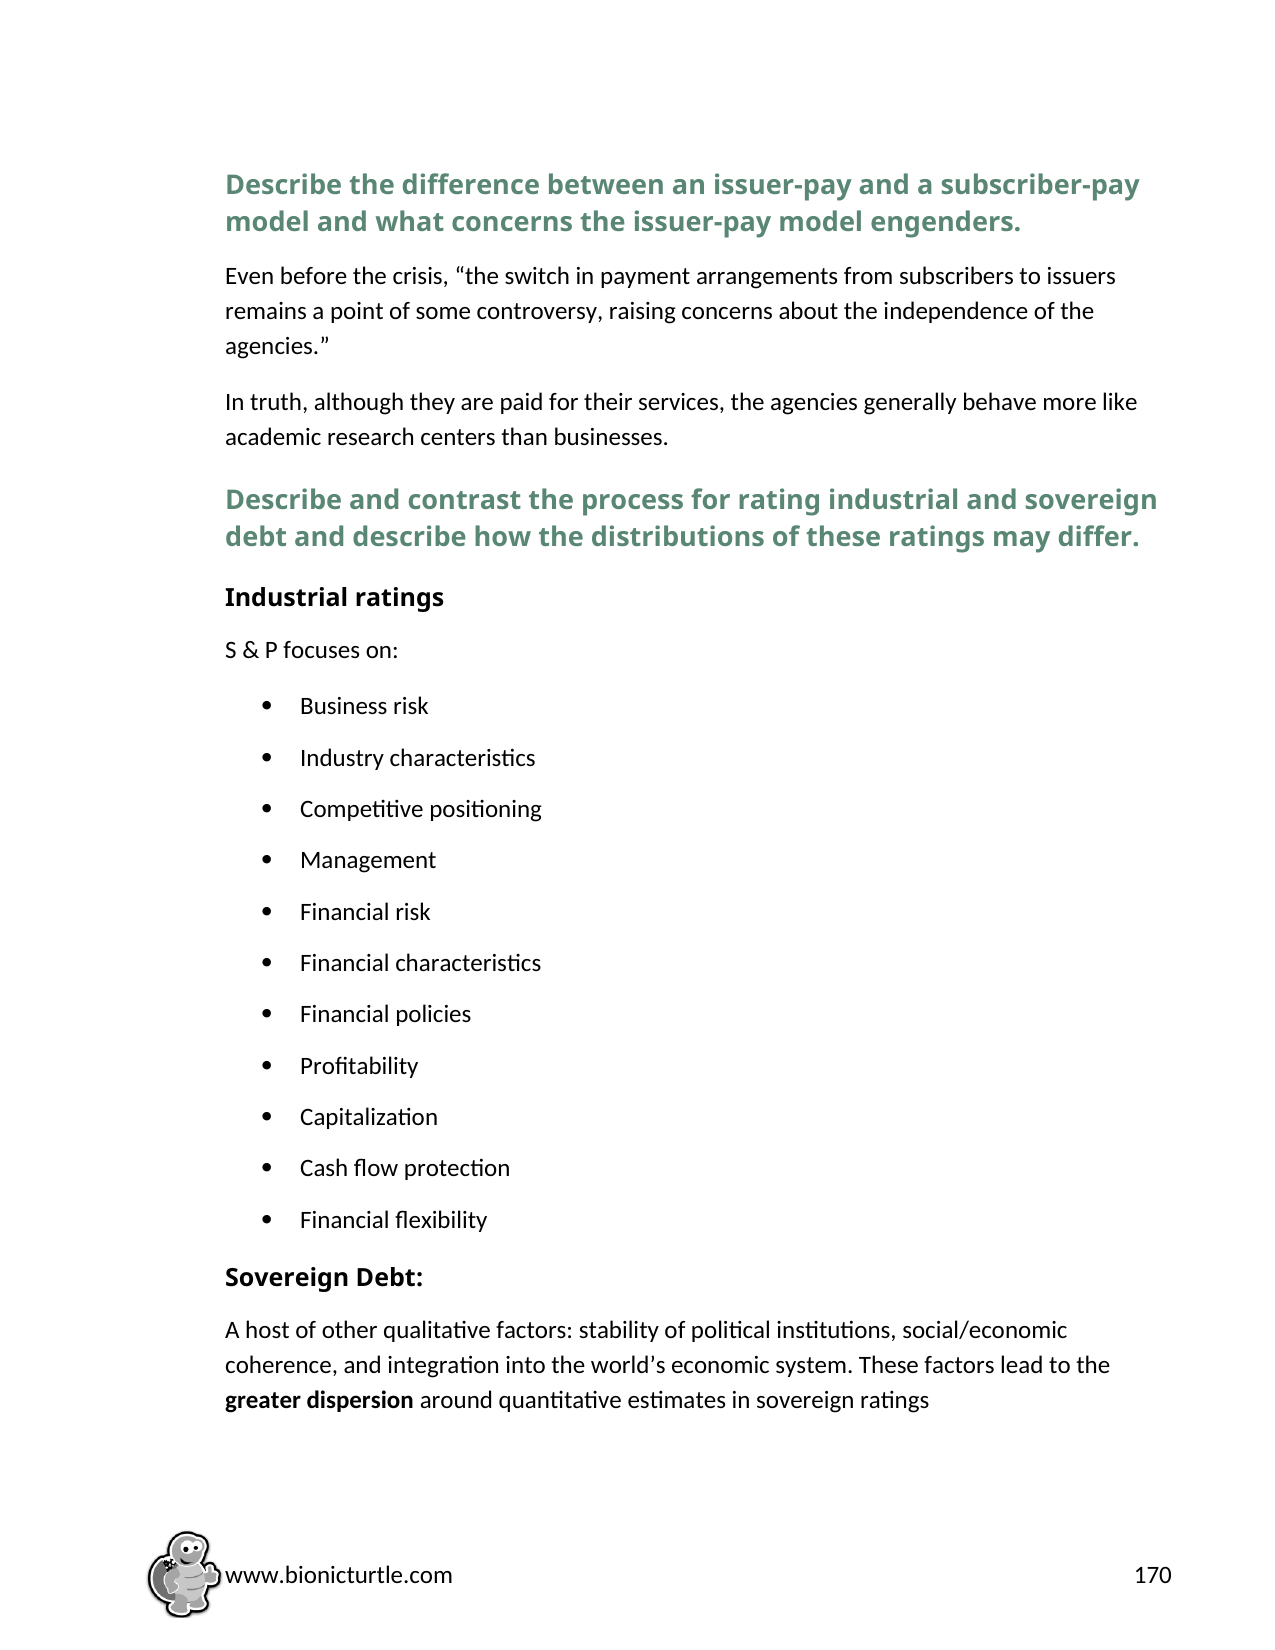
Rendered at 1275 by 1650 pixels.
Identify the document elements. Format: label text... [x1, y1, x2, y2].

subtitle Describe and contrast the process for rating industrial and sovereign debt and describe how the distributions of these ratings may differ. [225, 481, 1172, 554]
list Capitalization [262, 1101, 1172, 1132]
subtitle Sovereign Debt: [225, 1259, 1172, 1293]
subtitle Describe the difference between an issuer‐pay and a subscriber‐pay model and what concerns the issuer‐pay model engenders. [225, 165, 1172, 239]
text Even before the crisis, “the switch in payment arrangements from subscribers to issuers remains a point of some controversy, raising concerns about the independence of the agencies.” [225, 260, 1172, 361]
list Financial characteristics [262, 947, 1172, 978]
text A host of other qualitative factors: stability of political institutions, social/economic coherence, and integration into the world’s economic system. These factors lead to the greater dispersion around quantitative estimates in sovereign ratings [225, 1314, 1172, 1415]
list Financial risk [262, 896, 1172, 926]
subtitle Industrial ratings [225, 579, 1172, 614]
list Competitive positioning [262, 793, 1172, 823]
text In truth, although they are paid for their services, the agencies generally behave more like academic research centers than businesses. [225, 386, 1172, 451]
list Management [262, 844, 1172, 875]
list Cash ﬂow protection [262, 1152, 1172, 1183]
list Proﬁtability [262, 1050, 1172, 1080]
list Financial ﬂexibility [262, 1204, 1172, 1234]
list Industry characteristics [262, 742, 1172, 772]
list Business risk [262, 690, 1172, 721]
list Financial policies [262, 998, 1172, 1029]
text S & P focuses on: [225, 634, 1172, 665]
